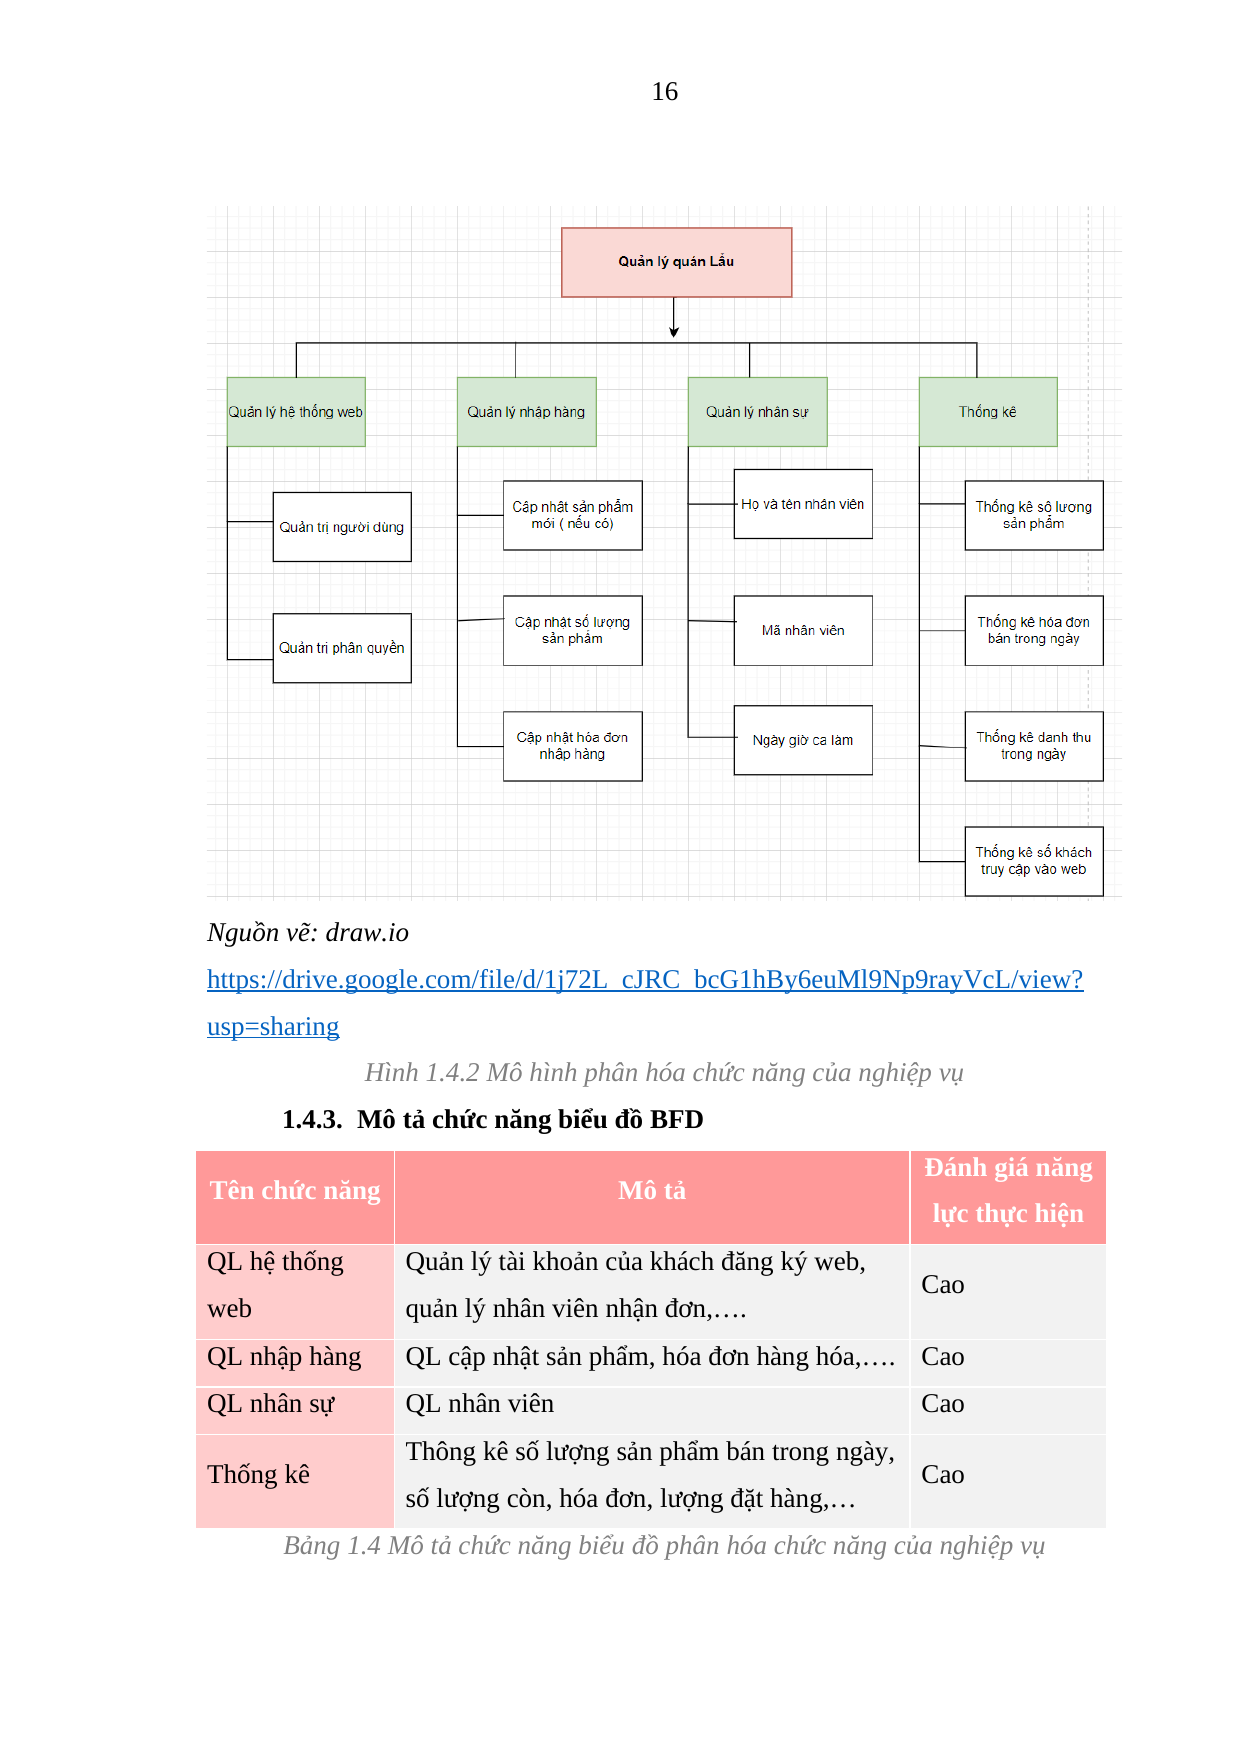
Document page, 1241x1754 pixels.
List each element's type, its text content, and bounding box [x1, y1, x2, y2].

table_cell Cao [911, 1245, 1106, 1339]
text https://drive.google.com/file/d/1j72L_cJRC_bcG1hBy6euMl9Np9rayVcL/view?usp=sharing [207, 963, 1122, 1041]
table_header Đánh giá năng lực thực hiện [911, 1151, 1106, 1244]
table_header Tên chức năng [196, 1151, 394, 1244]
picture [206, 206, 1123, 901]
table_cell Thống kê [196, 1435, 394, 1528]
table_cell QL nhập hàng [196, 1340, 394, 1386]
table_cell Quản lý tài khoản của khách đăng ký web, quản lý nhân viên nhận đơn,…. [395, 1245, 909, 1339]
table_cell Cao [911, 1340, 1106, 1386]
table_cell QL cập nhật sản phẩm, hóa đơn hàng hóa,…. [395, 1340, 909, 1386]
text Nguồn vẽ: draw.io [207, 917, 1122, 948]
table_header Mô tả [395, 1151, 909, 1244]
table_cell Cao [911, 1388, 1106, 1434]
table_cell QL nhân viên [395, 1388, 909, 1434]
text Hình 1.4.2 Mô hình phân hóa chức năng của nghiệp vụ [207, 1057, 1122, 1088]
table_cell Cao [911, 1435, 1106, 1528]
text Bảng 1.4 Mô tả chức năng biểu đồ phân hóa chức năng của nghiệp vụ [207, 1529, 1122, 1561]
table_cell QL hệ thống web [196, 1245, 394, 1339]
table_cell QL nhân sự [196, 1388, 394, 1434]
list Mô tả chức năng biểu đồ BFD [282, 1103, 1122, 1134]
table_cell Thông kê số lượng sản phẩm bán trong ngày, số lượng còn, hóa đơn, lượng đặt hàng,… [395, 1435, 909, 1528]
